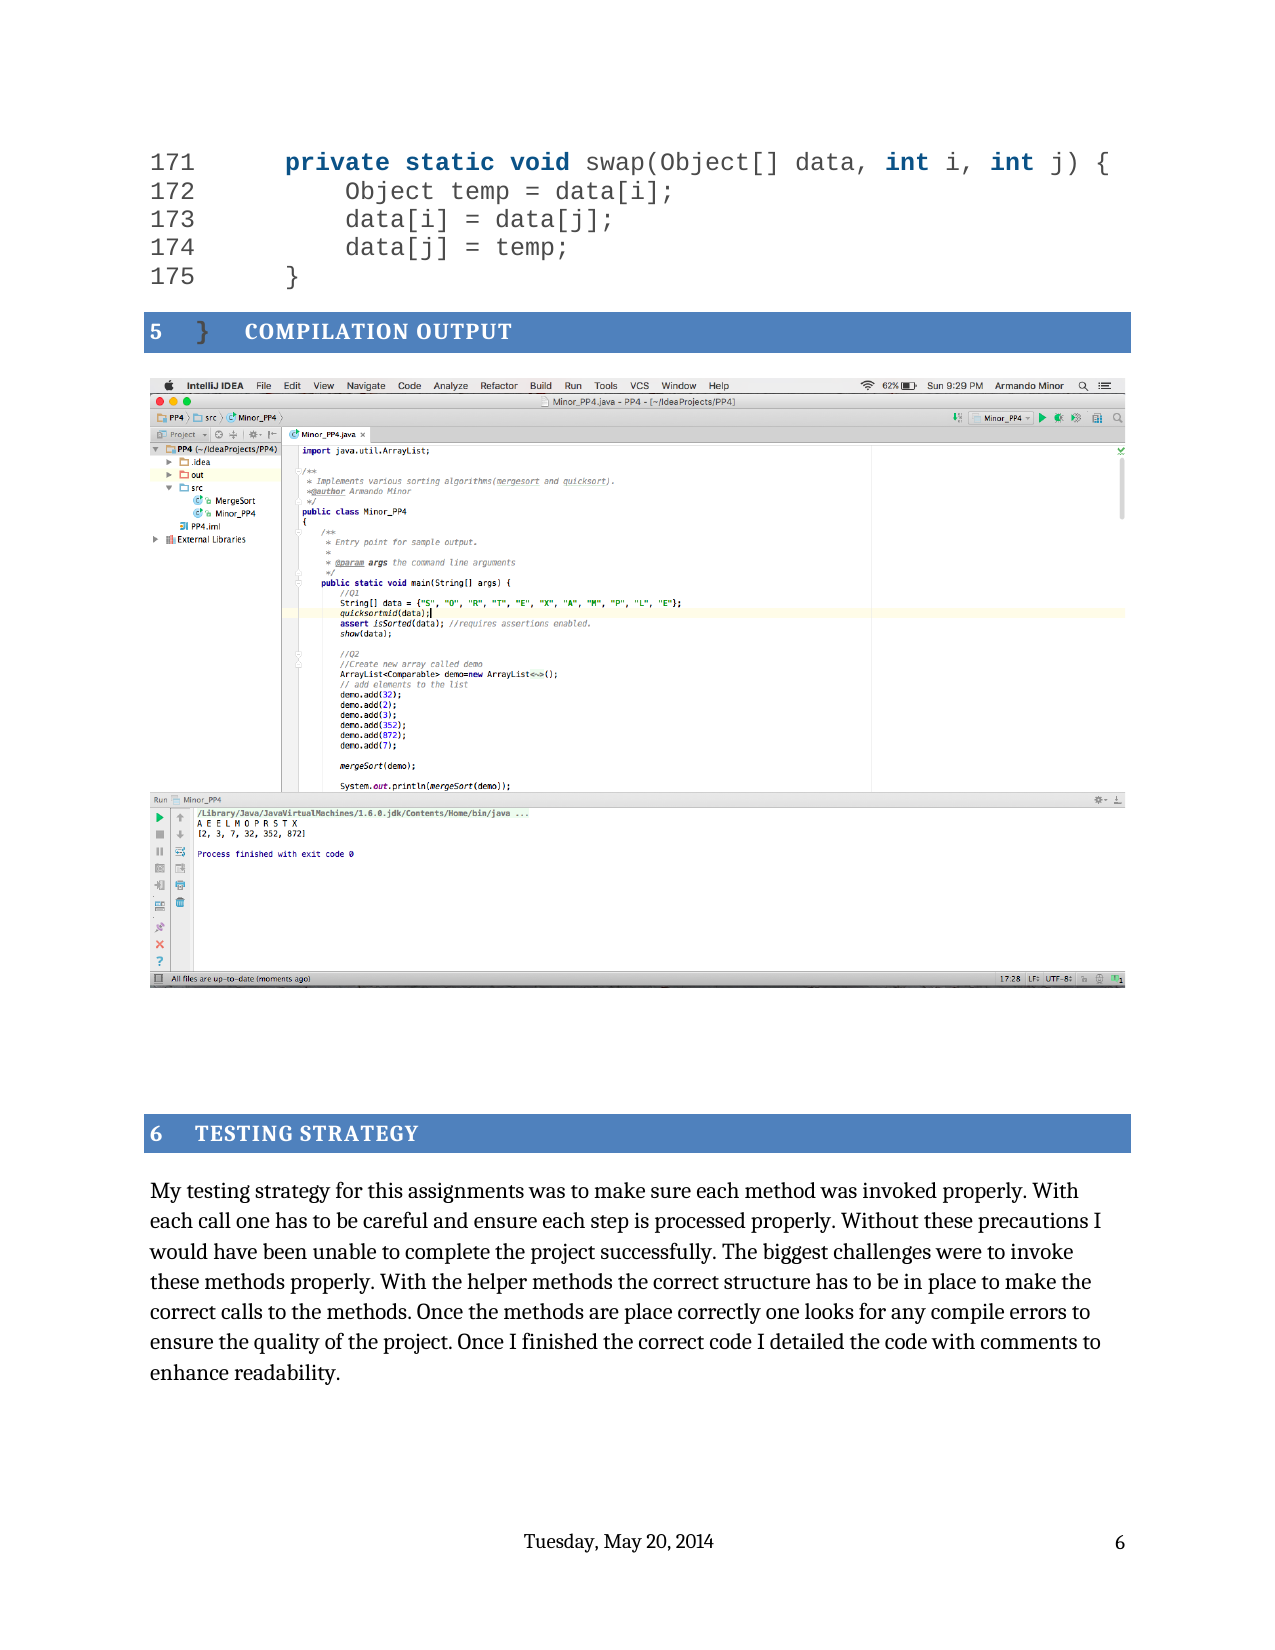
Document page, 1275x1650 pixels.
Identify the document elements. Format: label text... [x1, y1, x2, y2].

list } [150, 263, 1125, 292]
subtitle } Compilation Output [150, 319, 1125, 347]
list data[i] = data[j]; [150, 207, 1125, 235]
text My testing strategy for this assignments was to make sure each method was invoked properly. With each call one has to be careful and ensure each step is processed properly. Without these precautions I would have been unable to complete the project successfully. The biggest challenges were to invoke these methods properly. With the helper methods the correct structure has to be in place to make the correct calls to the methods. Once the methods are place correctly one looks for any compile errors to ensure the quality of the project. Once I finished the correct code I detailed the code with comments to enhance readability. [150, 1178, 1125, 1386]
list private static void swap(Object[] data, int i, int j) { [150, 150, 1125, 178]
list data[j] = temp; [150, 235, 1125, 263]
picture [150, 378, 1125, 988]
list Object temp = data[i]; [150, 178, 1125, 207]
subtitle Testing Strategy [150, 1121, 1125, 1147]
